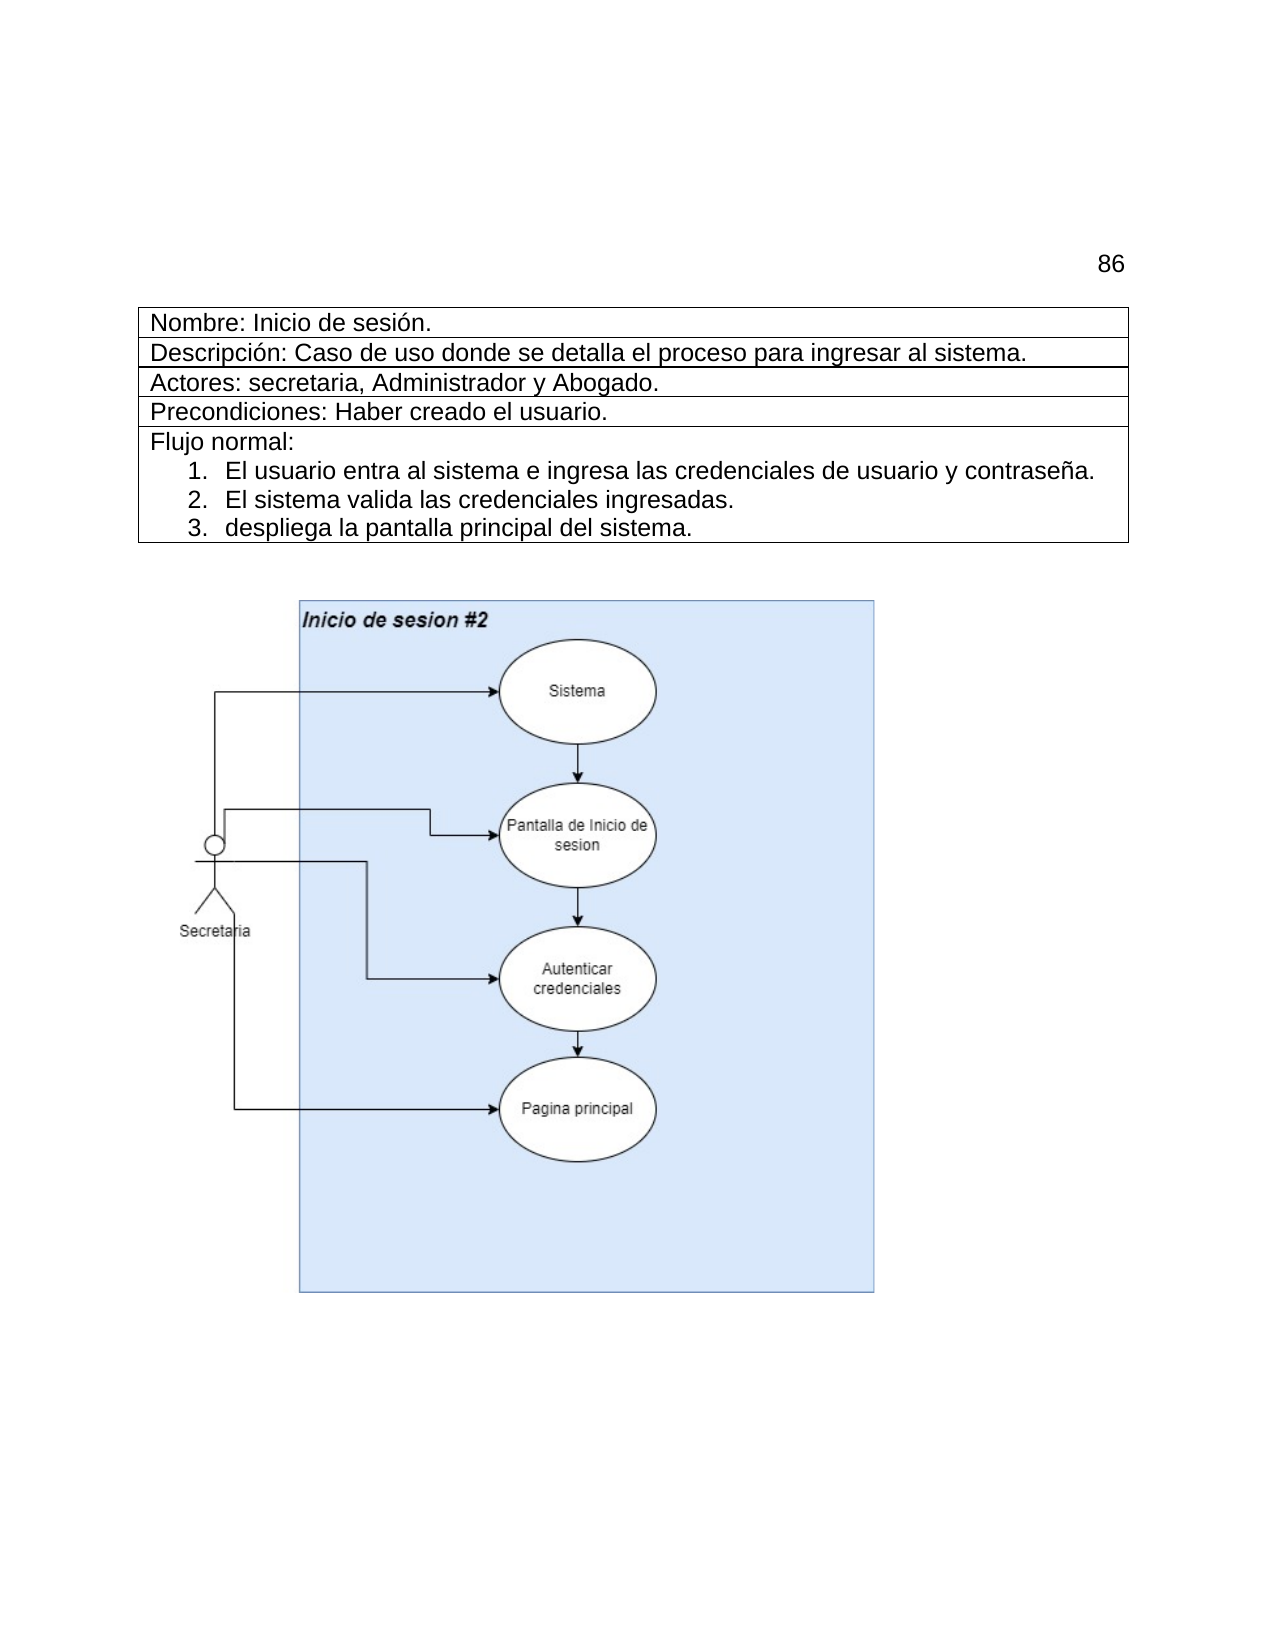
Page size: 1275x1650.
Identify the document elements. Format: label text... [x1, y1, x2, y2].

picture [179, 600, 875, 1293]
table_cell Precondiciones: Haber creado el usuario. [139, 397, 1128, 426]
table_cell Descripción: Caso de uso donde se detalla el proceso para ingresar al sistema. [139, 338, 1128, 366]
table_cell Flujo normal: El usuario entra al sistema e ingresa las credenciales de usuario y contraseña. El sistema valida las credenciales ingresadas. despliega la pantalla principal del sistema. [139, 427, 1128, 542]
table_header Nombre: Inicio de sesión. [139, 308, 1128, 337]
table_cell Actores: secretaria, Administrador y Abogado. [139, 368, 1128, 396]
